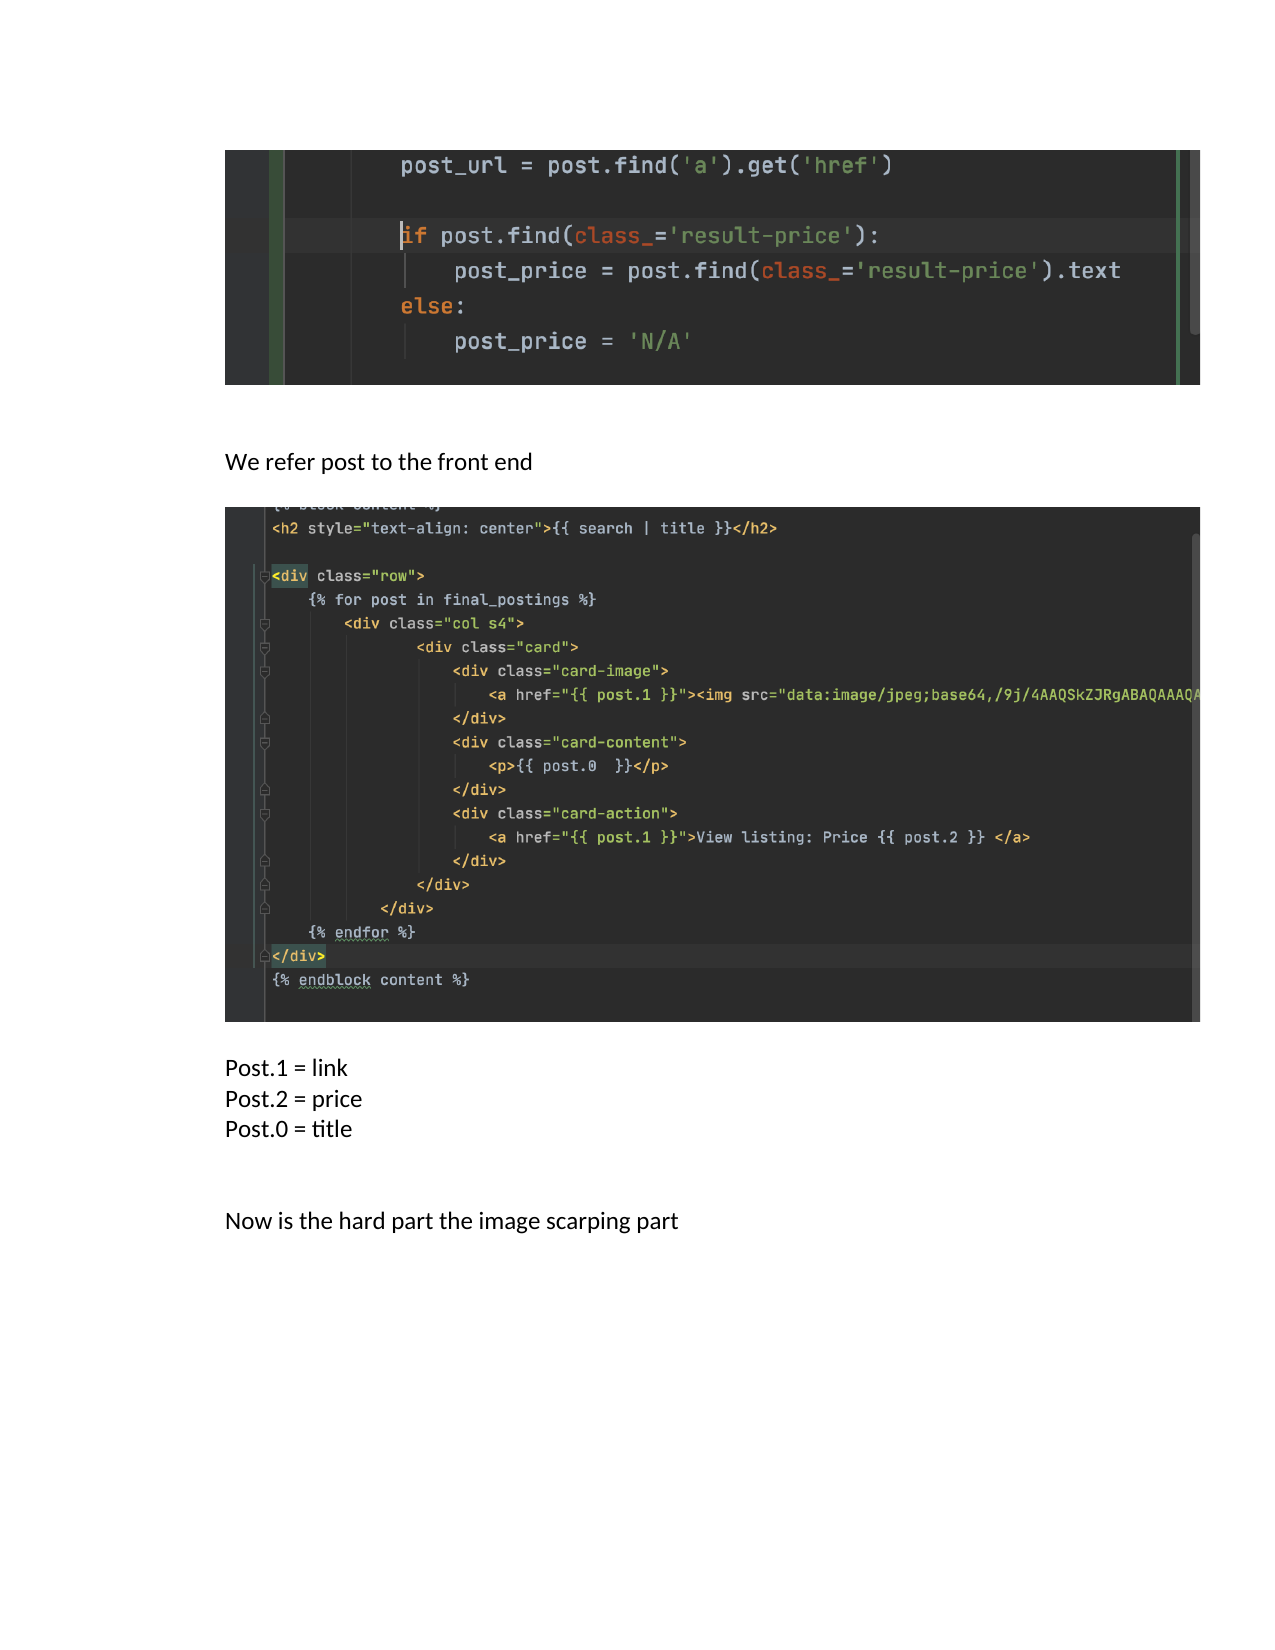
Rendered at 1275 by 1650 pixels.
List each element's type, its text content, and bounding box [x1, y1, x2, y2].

text We refer post to the front end [225, 446, 1125, 477]
text Post.0 = title [225, 1113, 1125, 1144]
text Post.1 = link [225, 1052, 1125, 1083]
picture [225, 507, 1200, 1022]
text Post.2 = price [225, 1083, 1125, 1113]
picture [225, 150, 1200, 385]
text Now is the hard part the image scarping part [225, 1205, 1125, 1235]
